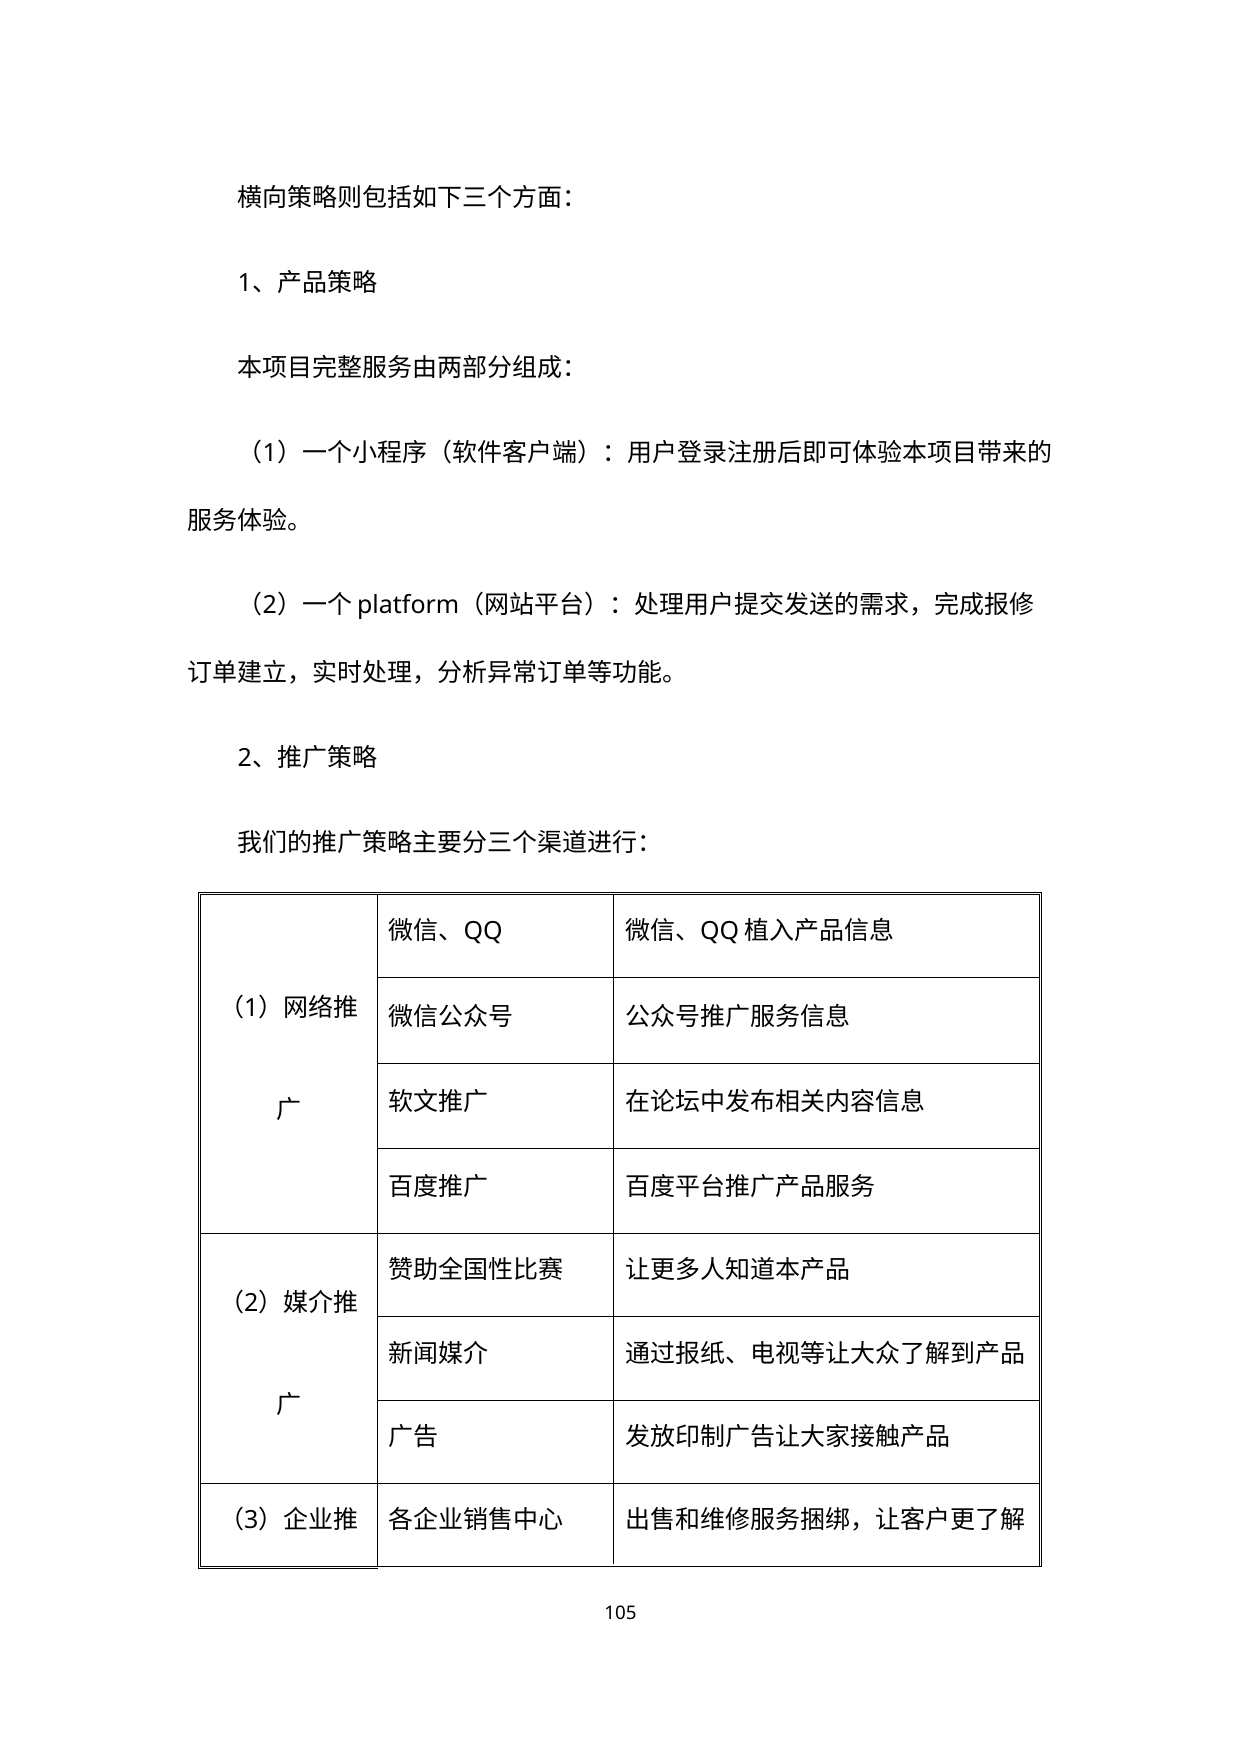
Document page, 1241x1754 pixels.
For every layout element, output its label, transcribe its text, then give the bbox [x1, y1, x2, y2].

table_cell 公众号推广服务信息 [614, 978, 1039, 1062]
text 横向策略则包括如下三个方面： [187, 162, 1053, 229]
text （1）一个小程序（软件客户端）：用户登录注册后即可体验本项目带来的服务体验。 [187, 416, 1053, 552]
text 1、产品策略 [187, 247, 1053, 314]
table_cell 百度推广 [378, 1149, 613, 1233]
text 本项目完整服务由两部分组成： [187, 331, 1053, 399]
table_header 微信、QQ植入产品信息 [614, 895, 1039, 977]
text 我们的推广策略主要分三个渠道进行： [187, 807, 1053, 875]
table_cell 发放印制广告让大家接触产品 [614, 1401, 1039, 1483]
table_cell 各企业销售中心 [378, 1484, 613, 1566]
table_header 微信、QQ [378, 895, 613, 977]
table_cell 微信公众号 [378, 978, 613, 1062]
table_cell 让更多人知道本产品 [614, 1234, 1039, 1316]
table_cell 赞助全国性比赛 [378, 1234, 613, 1316]
text （2）一个platform（网站平台）：处理用户提交发送的需求，完成报修订单建立，实时处理，分析异常订单等功能。 [187, 569, 1053, 705]
table_header （1）网络推广 [201, 895, 377, 1233]
table_cell 在论坛中发布相关内容信息 [614, 1064, 1039, 1148]
table_cell 软文推广 [378, 1064, 613, 1148]
table_cell 通过报纸、电视等让大众了解到产品 [614, 1317, 1039, 1399]
table_cell （3）企业推广 [201, 1484, 377, 1566]
table_cell 出售和维修服务捆绑，让客户更了解 [614, 1484, 1039, 1566]
table_cell 百度平台推广产品服务 [614, 1149, 1039, 1233]
table_cell 新闻媒介 [378, 1317, 613, 1399]
text 2、推广策略 [187, 722, 1053, 790]
table_cell （2）媒介推广 [201, 1234, 377, 1483]
table_cell 广告 [378, 1401, 613, 1483]
